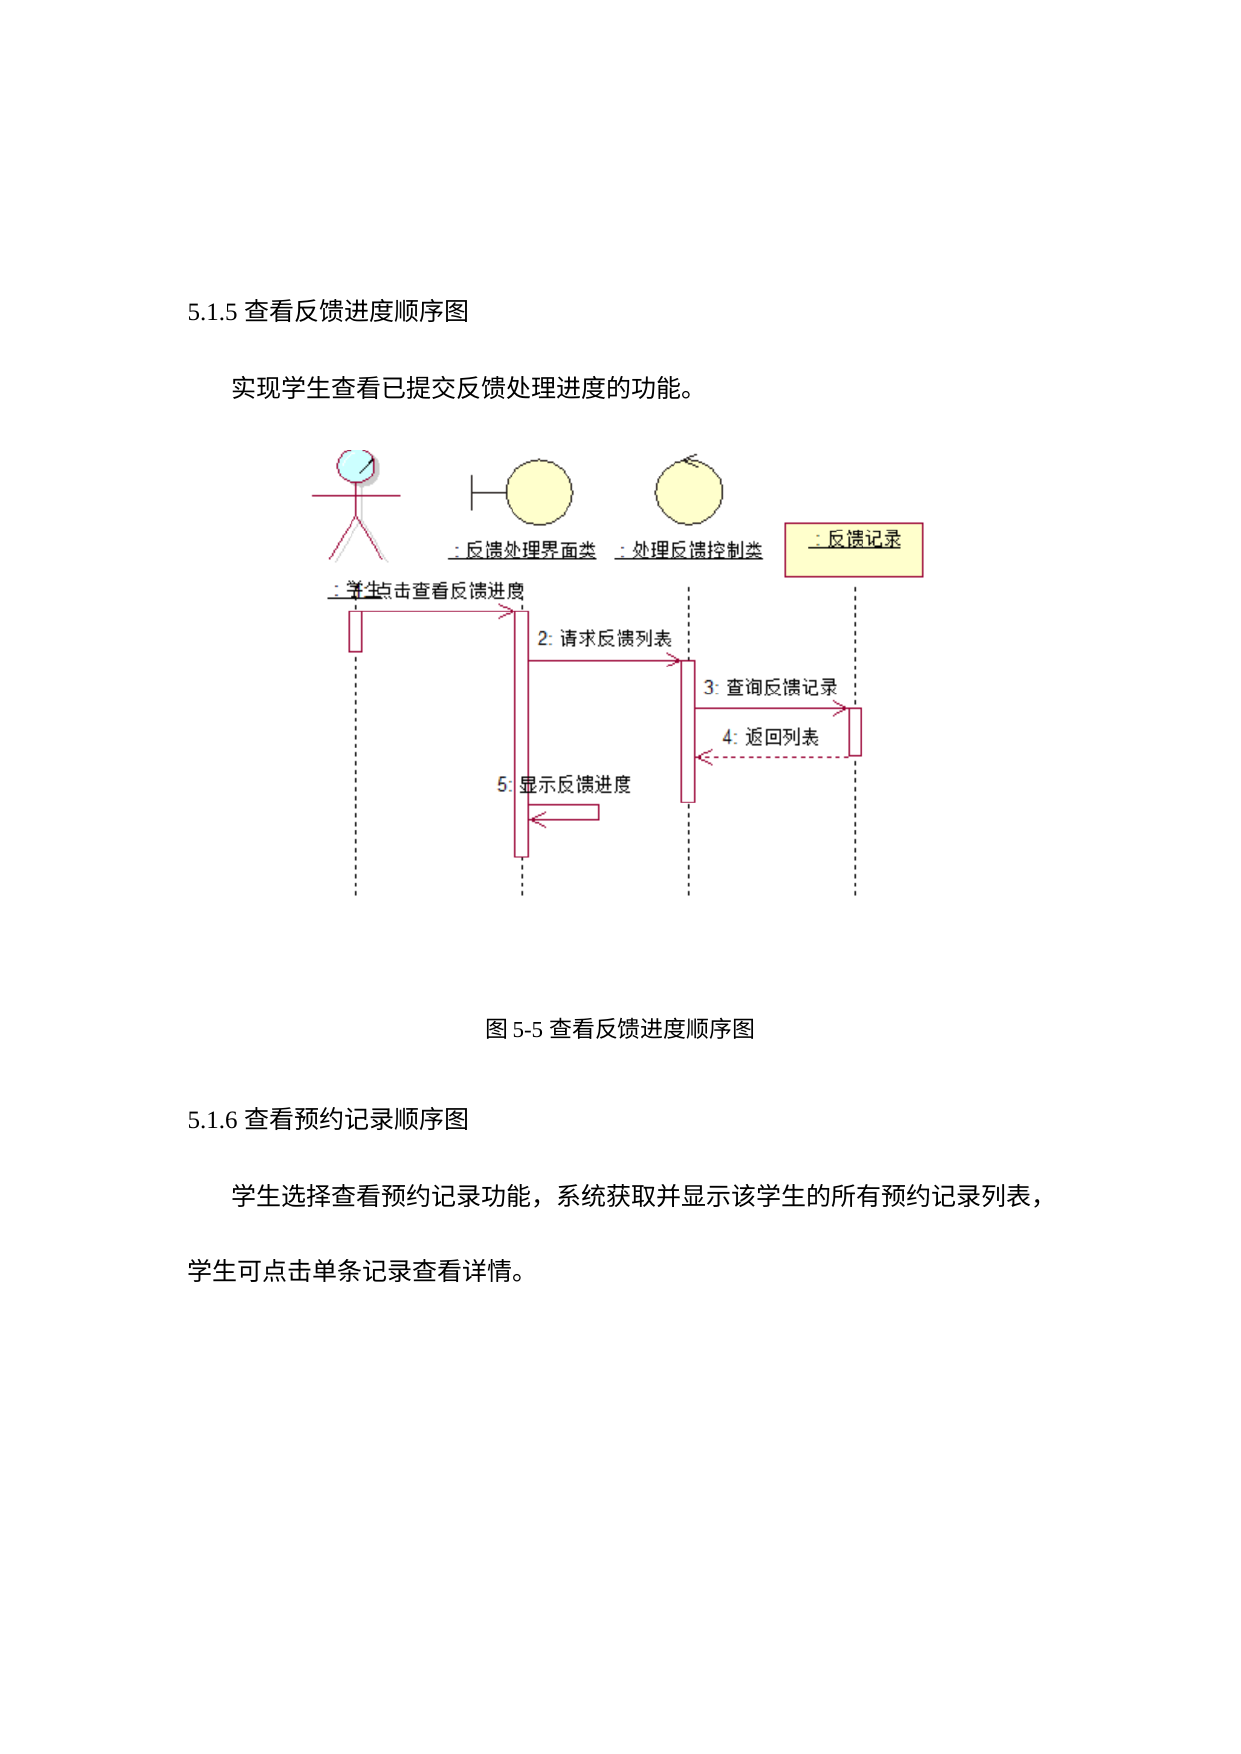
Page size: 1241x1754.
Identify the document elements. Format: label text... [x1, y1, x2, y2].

text 学生选择查看预约记录功能，系统获取并显示该学生的所有预约记录列表，学生可点击单条记录查看详情。 [187, 1162, 1053, 1302]
text 实现学生查看已提交反馈处理进度的功能。 [187, 354, 1053, 419]
text 5.1.6 查看预约记录顺序图 [187, 1085, 1053, 1150]
text 图5-5 查看反馈进度顺序图 [187, 995, 1053, 1060]
text 5.1.5 查看反馈进度顺序图 [187, 277, 1053, 342]
picture [271, 450, 969, 938]
